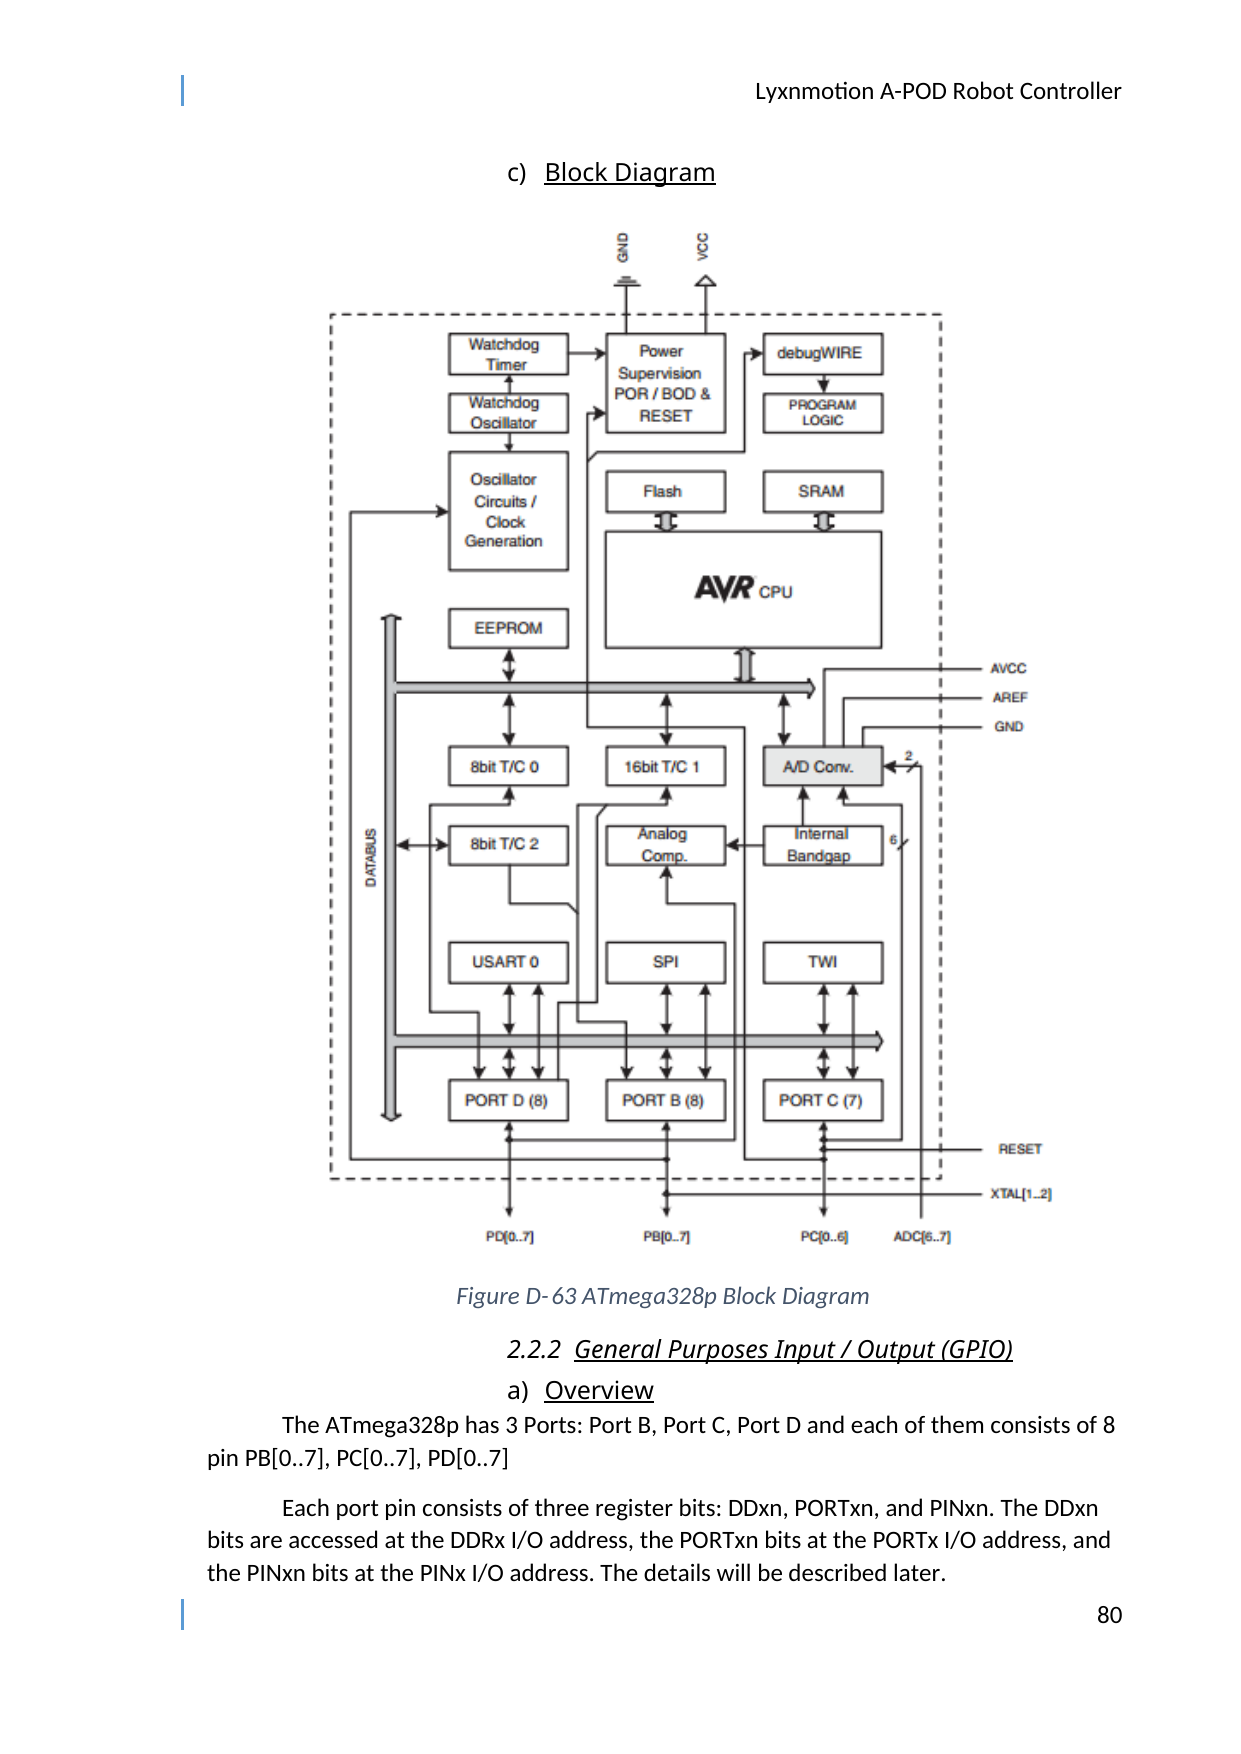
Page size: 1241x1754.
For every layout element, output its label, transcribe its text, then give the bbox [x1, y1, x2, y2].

subtitle Overview [507, 1372, 1122, 1407]
subtitle Block Diagram [507, 155, 1122, 189]
text The ATmega328p has 3 Ports: Port B, Port C, Port D and each of them consists of 8 pin PB[0..7], PC[0..7], PD[0..7] [207, 1409, 1122, 1473]
text Each port pin consists of three register bits: DDxn, PORTxn, and PINxn. The DDxn bits are accessed at the DDRx I/O address, the PORTxn bits at the PORTx I/O address, and the PINxn bits at the PINx I/O address. The details will be described later. [207, 1492, 1122, 1588]
subtitle General Purposes Input / Output (GPIO) [507, 1332, 1122, 1366]
picture [241, 191, 1088, 1262]
